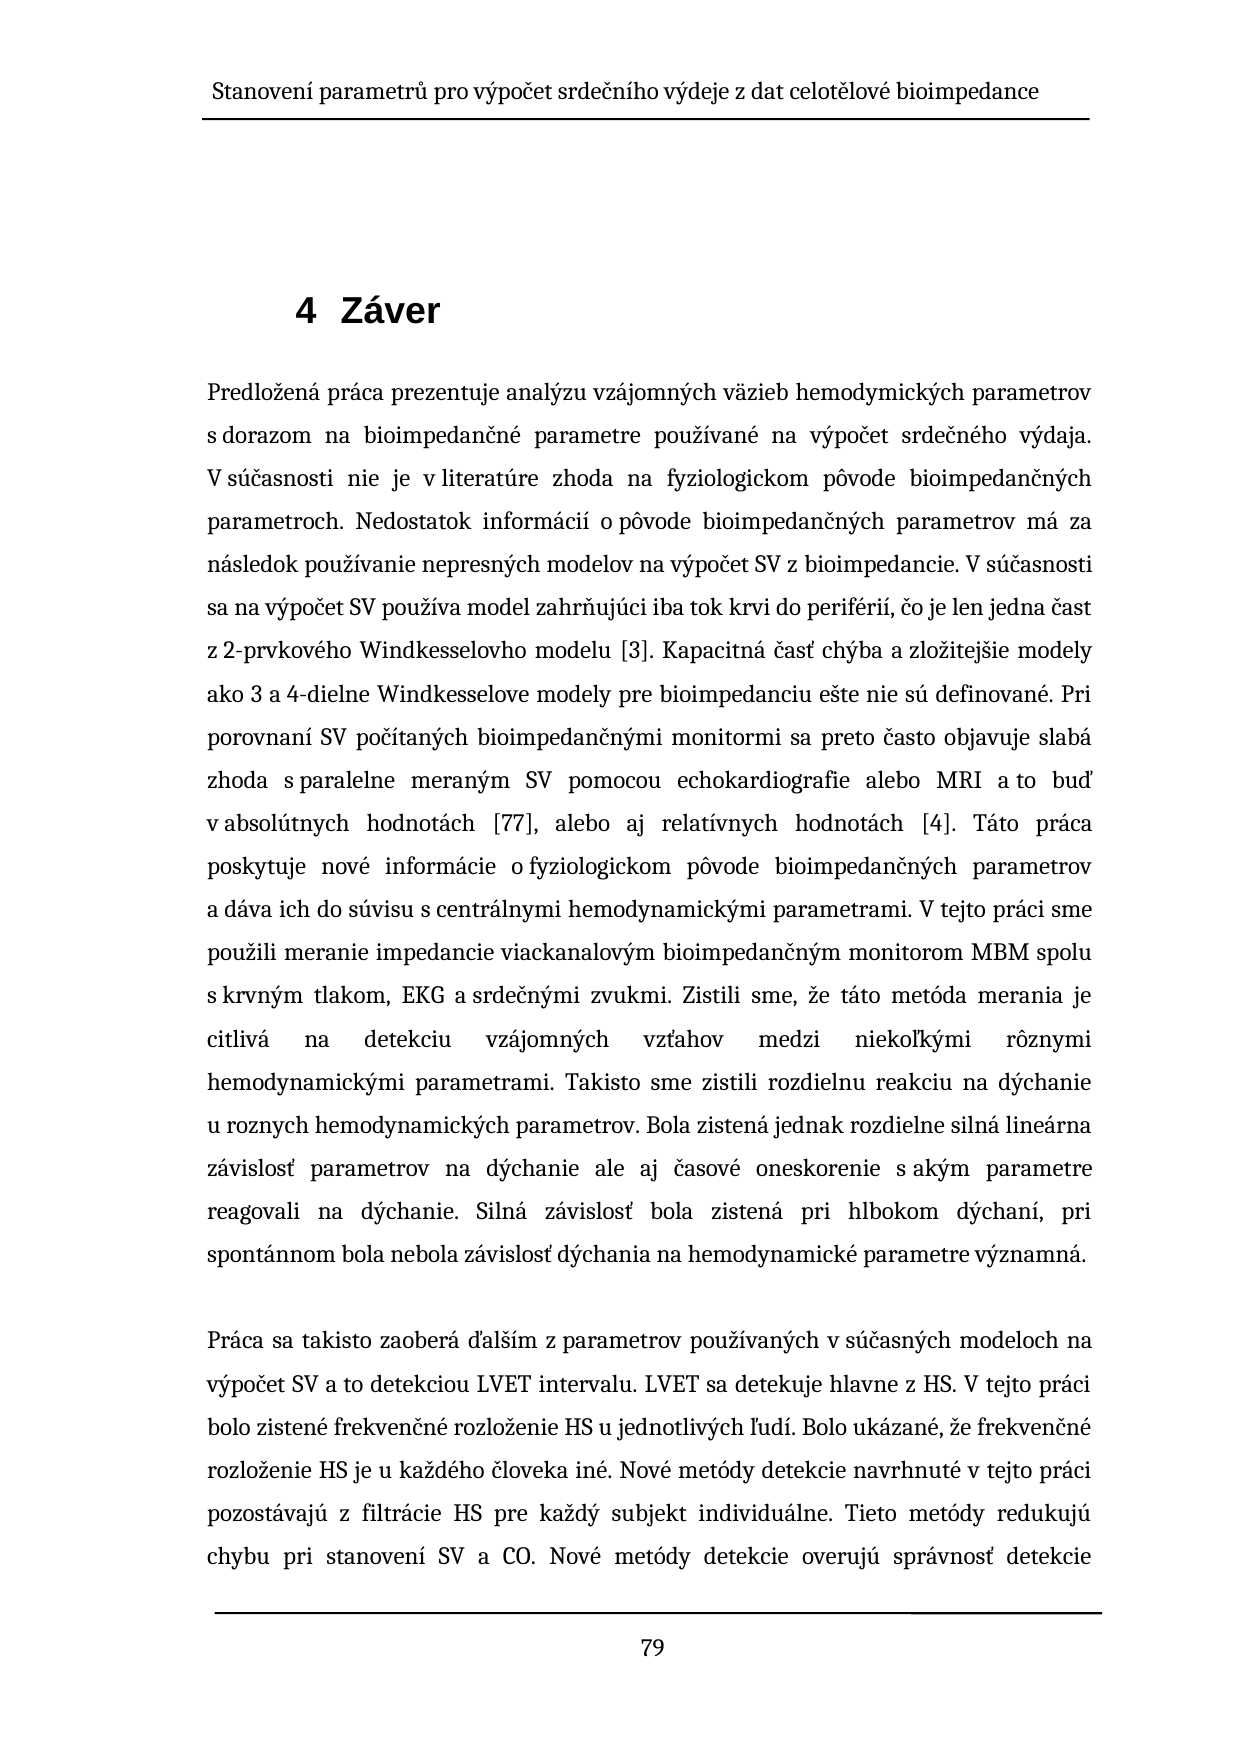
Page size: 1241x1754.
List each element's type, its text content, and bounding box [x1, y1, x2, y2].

subtitle Záver [295, 288, 1092, 331]
text Predložená práca prezentuje analýzu vzájomných väzieb hemodymických parametrov s dorazom na bioimpedančné parametre používané na výpočet srdečného výdaja. V súčasnosti nie je v literatúre zhoda na fyziologickom pôvode bioimpedančných parametroch. Nedostatok informácií o pôvode bioimpedančných parametrov má za následok používanie nepresných modelov na výpočet SV z bioimpedancie. V súčasnosti sa na výpočet SV používa model zahrňujúci iba tok krvi do periférií, čo je len jedna čast z 2-prvkového Windkesselovho modelu [3]. Kapacitná časť chýba a zložitejšie modely ako 3 a 4-dielne Windkesselove modely pre bioimpedanciu ešte nie sú definované. Pri porovnaní SV počítaných bioimpedančnými monitormi sa preto často objavuje slabá zhoda s paralelne meraným SV pomocou echokardiografie alebo MRI a to buď v absolútnych hodnotách [77], alebo aj relatívnych hodnotách [4]. Táto práca poskytuje nové informácie o fyziologickom pôvode bioimpedančných parametrov a dáva ich do súvisu s centrálnymi hemodynamickými parametrami. V tejto práci sme použili meranie impedancie viackanalovým bioimpedančným monitorom MBM spolu s krvným tlakom, EKG a srdečnými zvukmi. Zistili sme, že táto metóda merania je citlivá na detekciu vzájomných vzťahov medzi niekoľkými rôznymi hemodynamickými parametrami. Takisto sme zistili rozdielnu reakciu na dýchanie u roznych hemodynamických parametrov. Bola zistená jednak rozdielne silná lineárna závislosť parametrov na dýchanie ale aj časové oneskorenie s akým parametre reagovali na dýchanie. Silná závislosť bola zistená pri hlbokom dýchaní, pri spontánnom bola nebola závislosť dýchania na hemodynamické parametre významná. [207, 378, 1092, 1269]
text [207, 1326, 1092, 1571]
